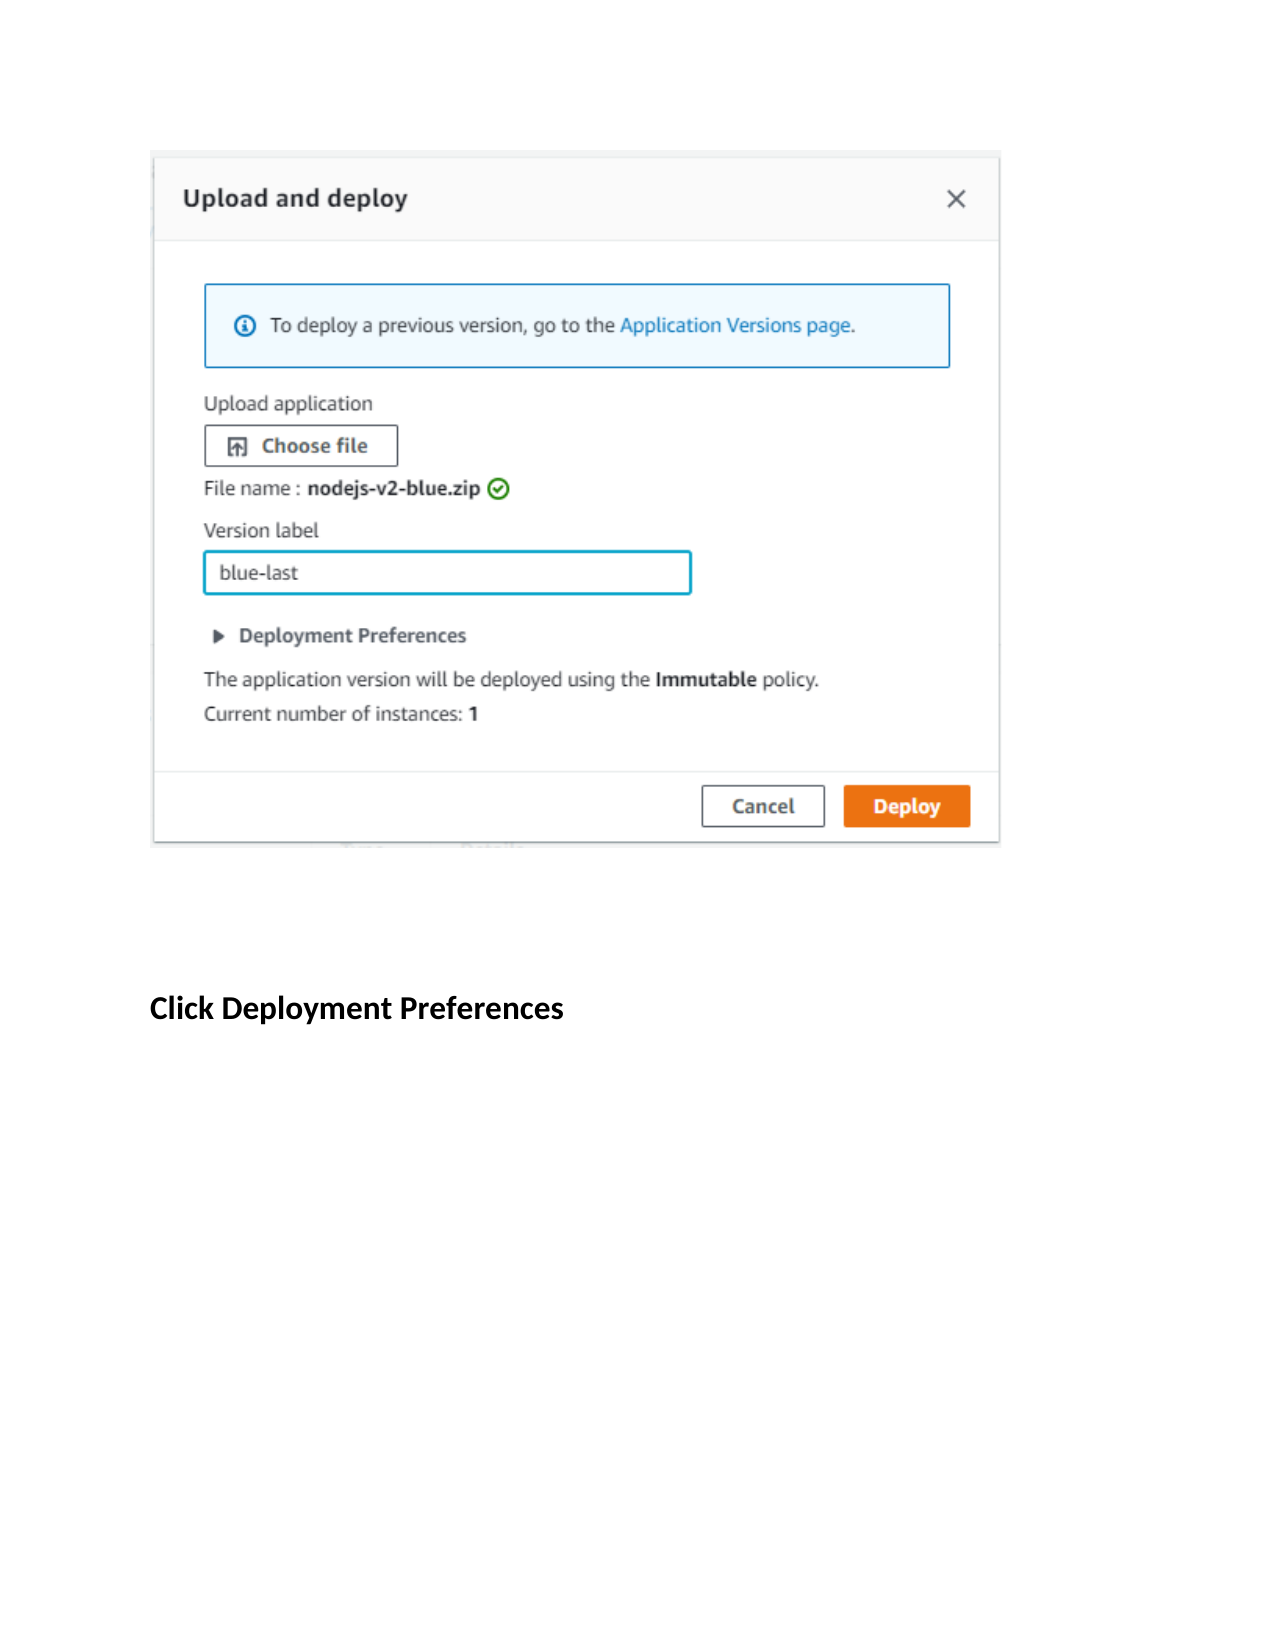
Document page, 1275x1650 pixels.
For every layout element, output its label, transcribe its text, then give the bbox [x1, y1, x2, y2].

picture [150, 150, 1002, 848]
text Click Deployment Preferences [150, 987, 1125, 1028]
